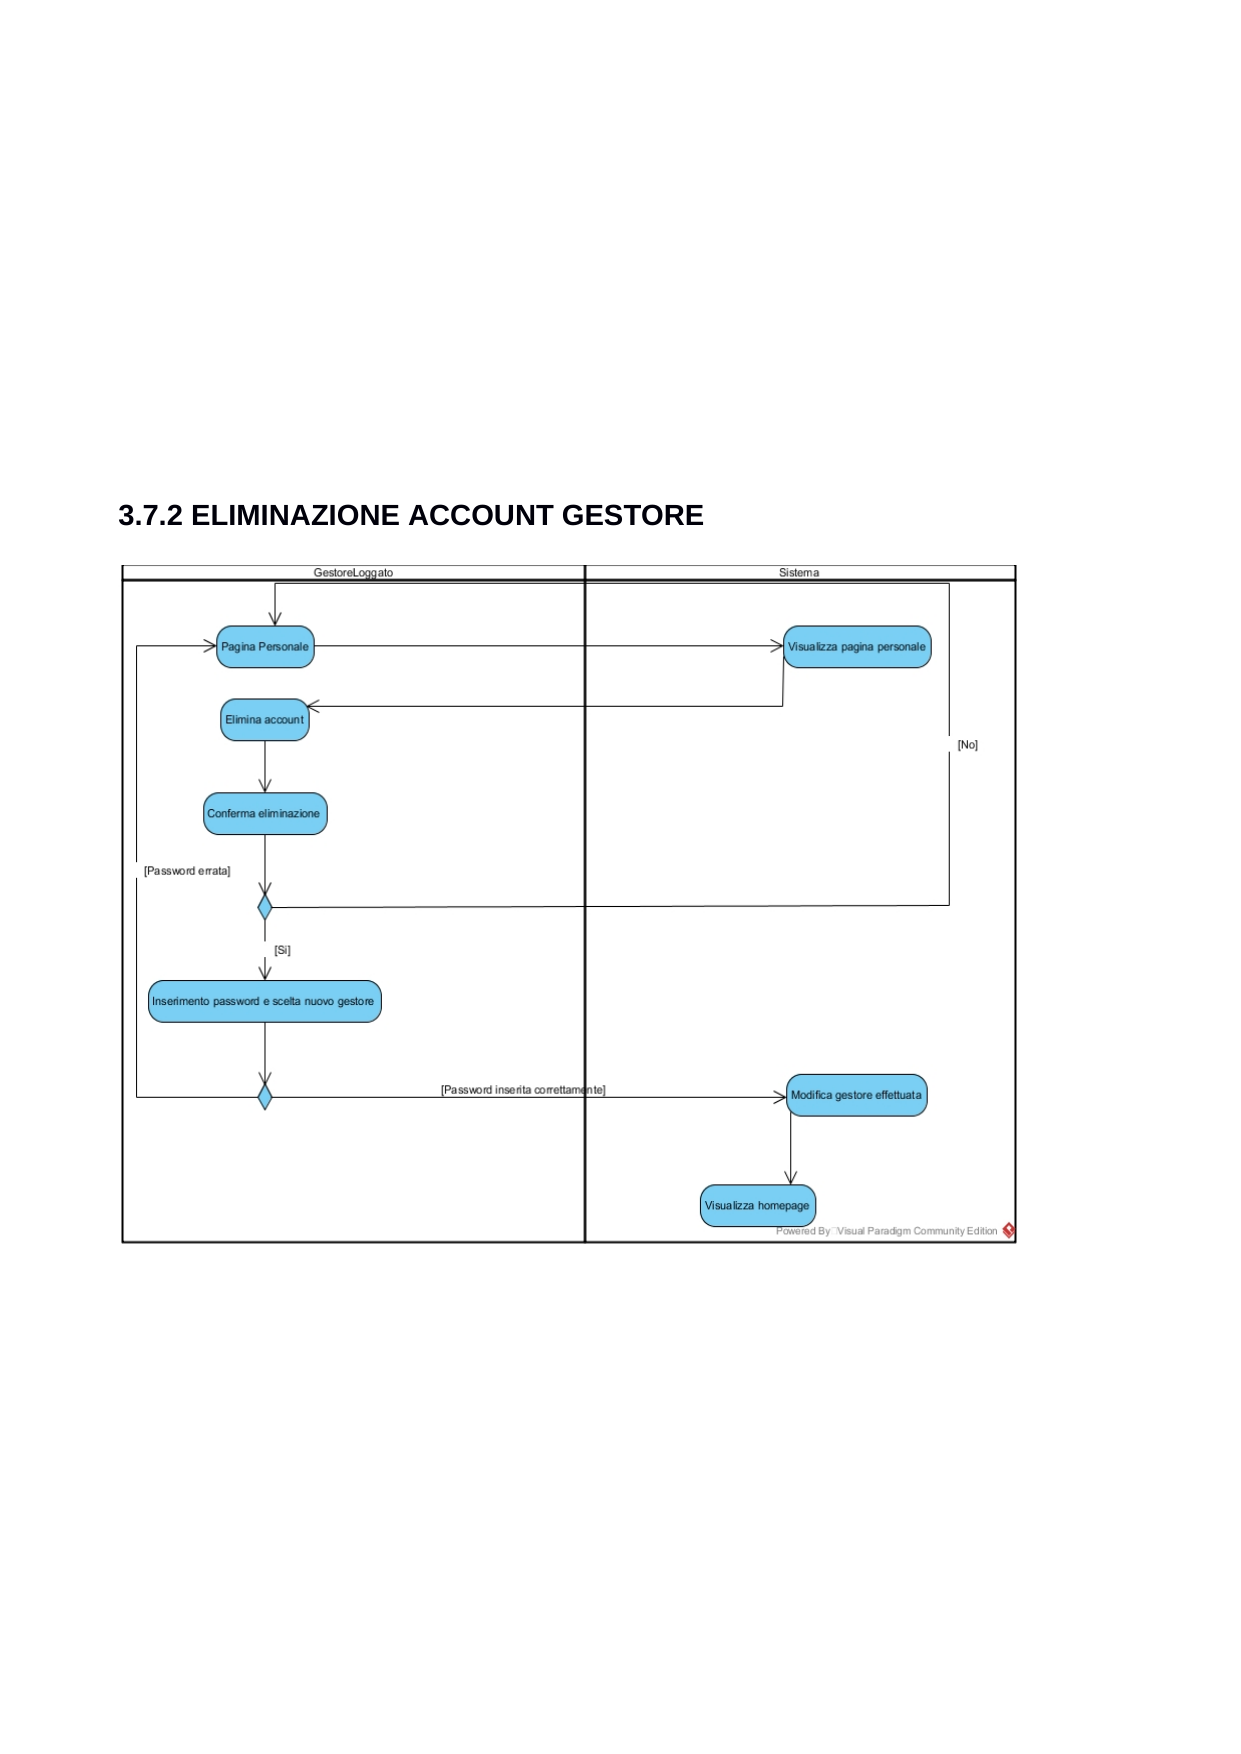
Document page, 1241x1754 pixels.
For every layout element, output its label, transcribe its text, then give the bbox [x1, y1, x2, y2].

picture [118, 565, 1021, 1248]
text 3.7.2 ELIMINAZIONE ACCOUNT GESTORE [118, 498, 1122, 531]
